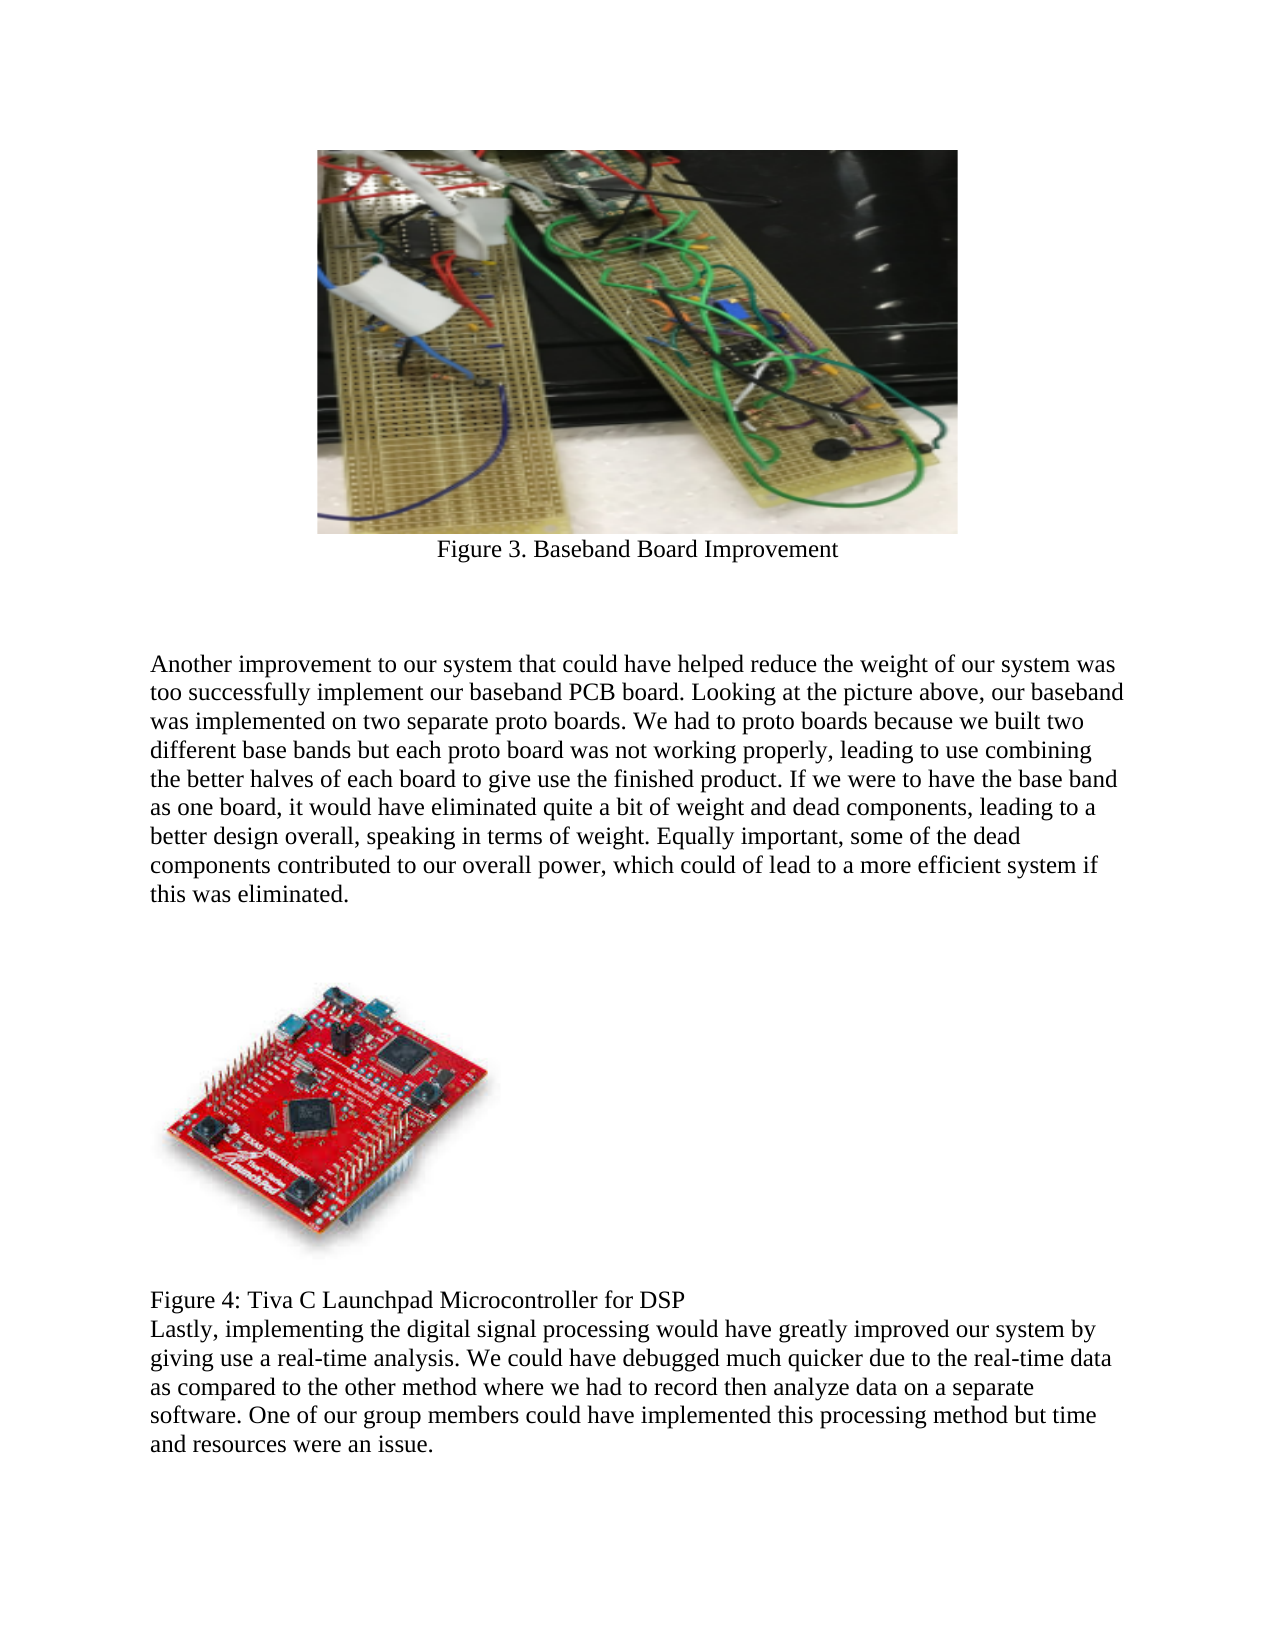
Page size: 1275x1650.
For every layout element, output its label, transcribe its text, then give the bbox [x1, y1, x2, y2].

text Figure 4: Tiva C Launchpad Microcontroller for DSP [150, 1285, 1125, 1314]
text Another improvement to our system that could have helped reduce the weight of our system was too successfully implement our baseband PCB board. Looking at the picture above, our baseband was implemented on two separate proto boards. We had to proto boards because we built two different base bands but each proto board was not working properly, leading to use combining the better halves of each board to give use the finished product. If we were to have the base band as one board, it would have eliminated quite a bit of weight and dead components, leading to a better design overall, speaking in terms of weight. Equally important, some of the dead components contributed to our overall power, which could of lead to a more efficient system if this was eliminated. [150, 649, 1125, 907]
text Figure 3. Baseband Board Improvement [150, 534, 1125, 562]
picture [150, 933, 502, 1286]
text Lastly, implementing the digital signal processing would have greatly improved our system by giving use a real-time analysis. We could have debugged much quicker due to the real-time data as compared to the other method where we had to record then analyze data on a separate software. One of our group members could have implemented this processing method but time and resources were an issue. [150, 1314, 1125, 1458]
picture [317, 150, 958, 534]
